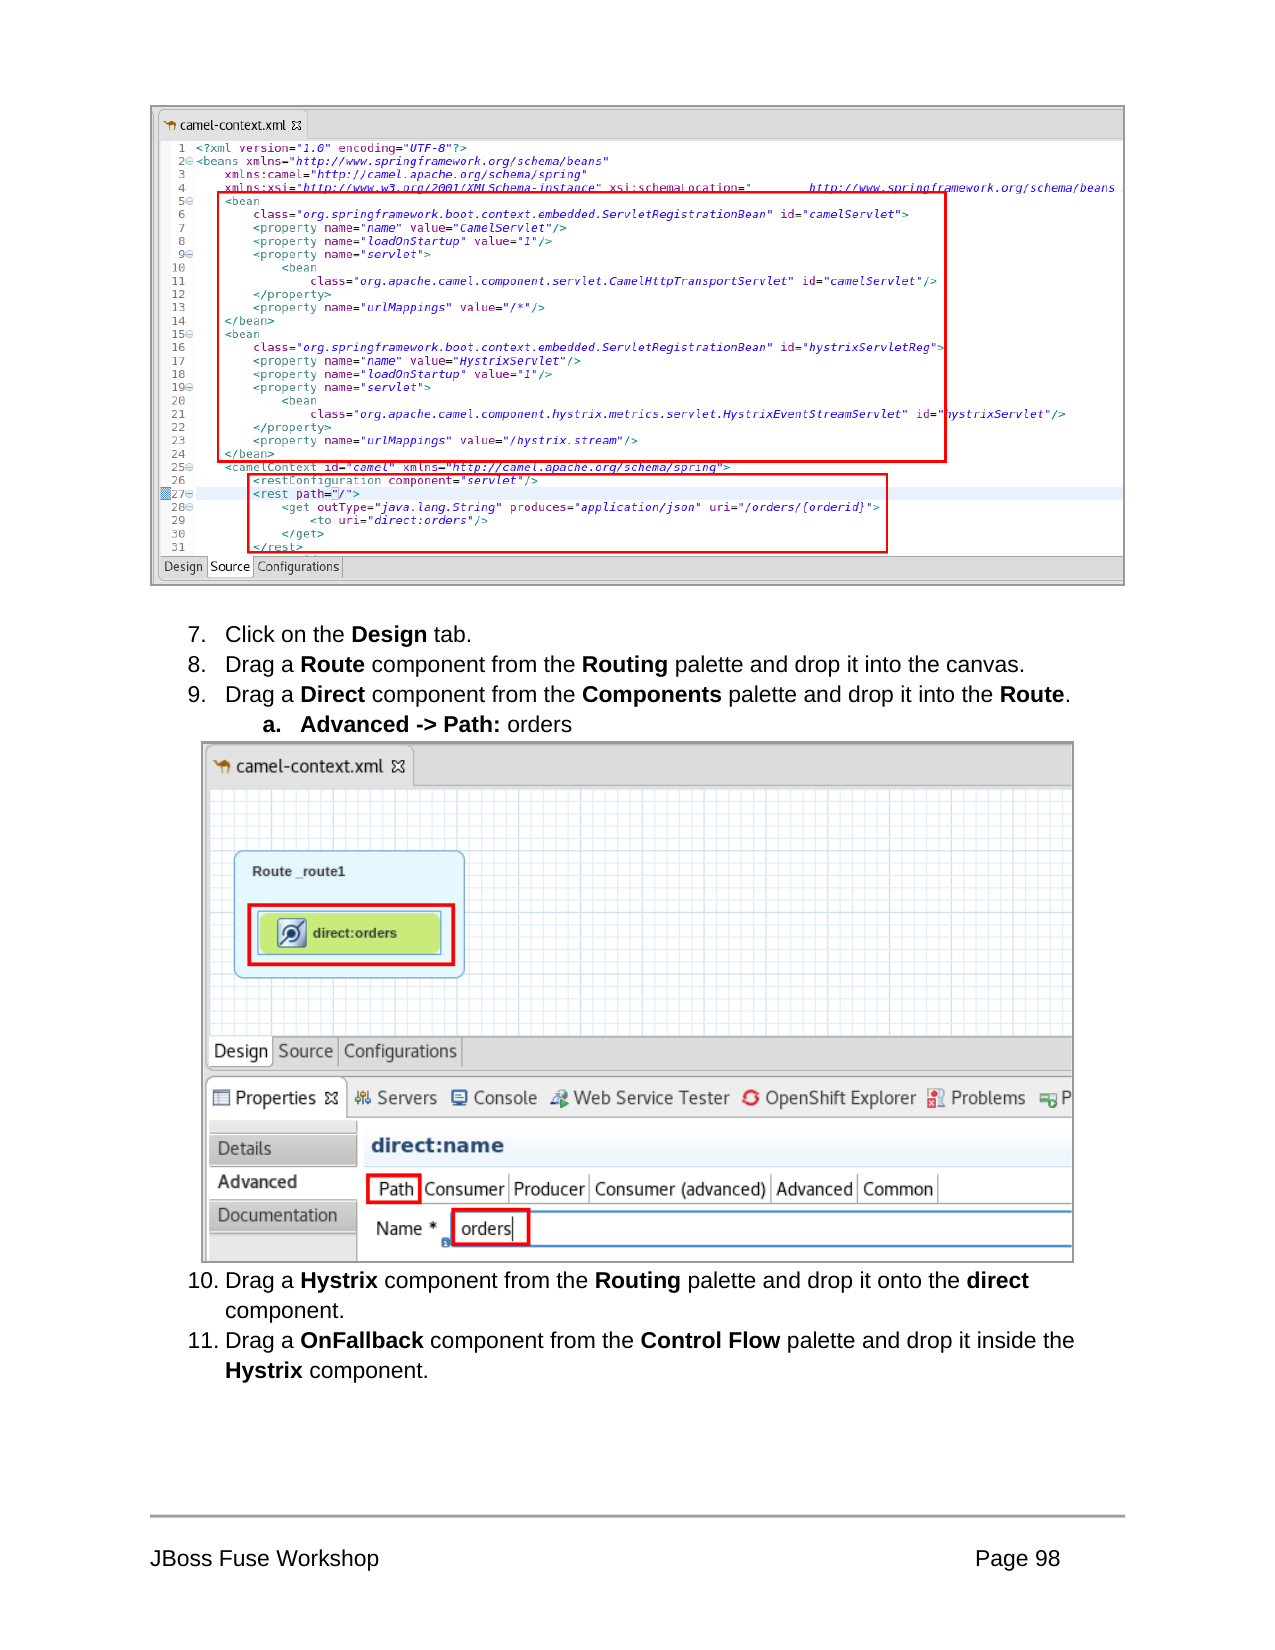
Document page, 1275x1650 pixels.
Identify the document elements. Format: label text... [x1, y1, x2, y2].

list Drag a Direct component from the Components palette and drop it into the Route. [187, 681, 1125, 707]
picture [203, 744, 1072, 1261]
list Click on the Design tab. [187, 621, 1125, 647]
list Drag a OnFallback component from the Control Flow palette and drop it inside the Hystrix component. [187, 1327, 1125, 1384]
list Drag a Hystrix component from the Routing palette and drop it onto the direct component. [187, 1267, 1125, 1323]
list Advanced -> Path: orders [262, 711, 1125, 737]
list Drag a Route component from the Routing palette and drop it into the canvas. [187, 651, 1125, 677]
picture [152, 107, 1123, 584]
